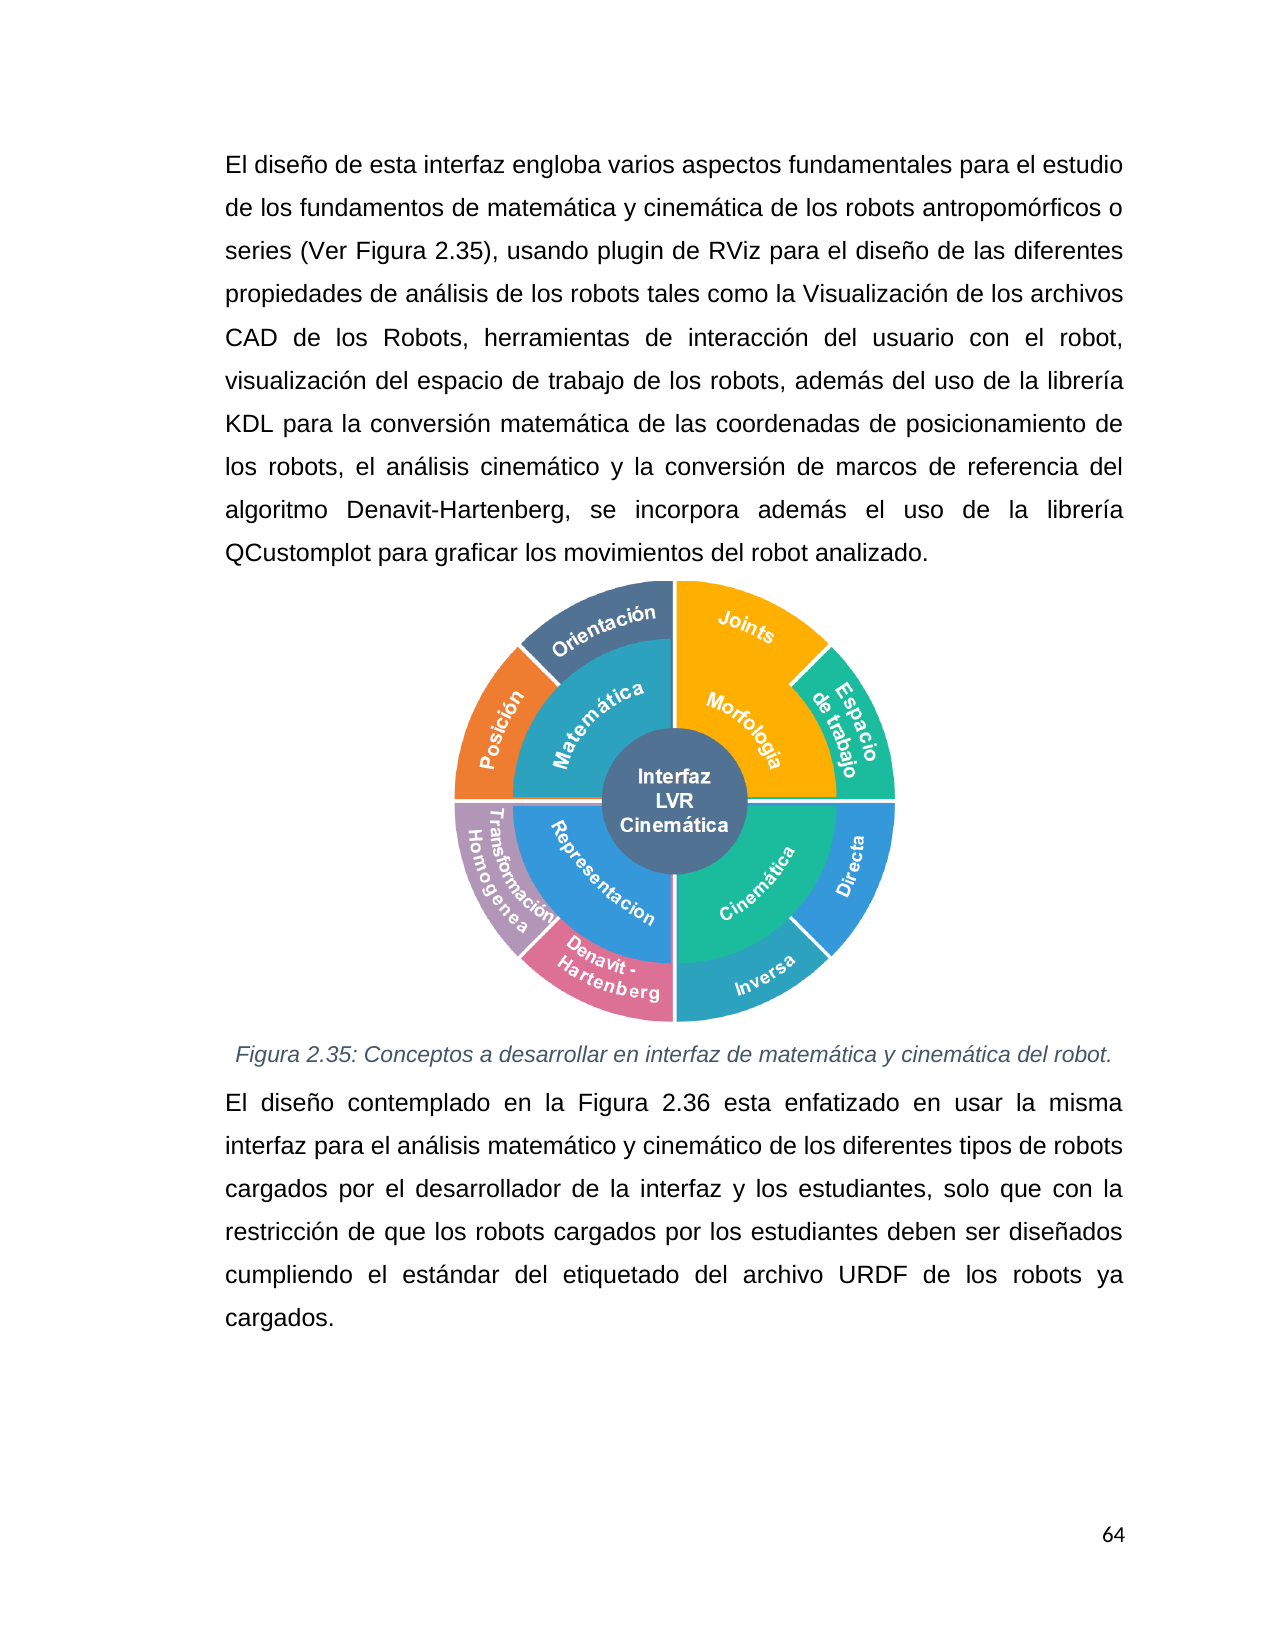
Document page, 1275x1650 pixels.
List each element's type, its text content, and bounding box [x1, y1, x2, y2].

text El diseño de esta interfaz engloba varios aspectos fundamentales para el estudio de los fundamentos de matemática y cinemática de los robots antropomórficos o series (Ver Figura 2.35), usando plugin de RViz para el diseño de las diferentes propiedades de análisis de los robots tales como la Visualización de los archivos CAD de los Robots, herramientas de interacción del usuario con el robot, visualización del espacio de trabajo de los robots, además del uso de la librería KDL para la conversión matemática de las coordenadas de posicionamiento de los robots, el análisis cinemático y la conversión de marcos de referencia del algoritmo Denavit-Hartenberg, se incorpora además el uso de la librería QCustomplot para graficar los movimientos del robot analizado. [225, 150, 1125, 567]
text El diseño contemplado en la Figura 2.36 esta enfatizado en usar la misma interfaz para el análisis matemático y cinemático de los diferentes tipos de robots cargados por el desarrollador de la interfaz y los estudiantes, solo que con la restricción de que los robots cargados por los estudiantes deben ser diseñados cumpliendo el estándar del etiquetado del archivo URDF de los robots ya cargados. [225, 1088, 1125, 1332]
picture [451, 581, 899, 1022]
text Figura 2.35: Conceptos a desarrollar en interfaz de matemática y cinemática del robot. [225, 1041, 1125, 1067]
